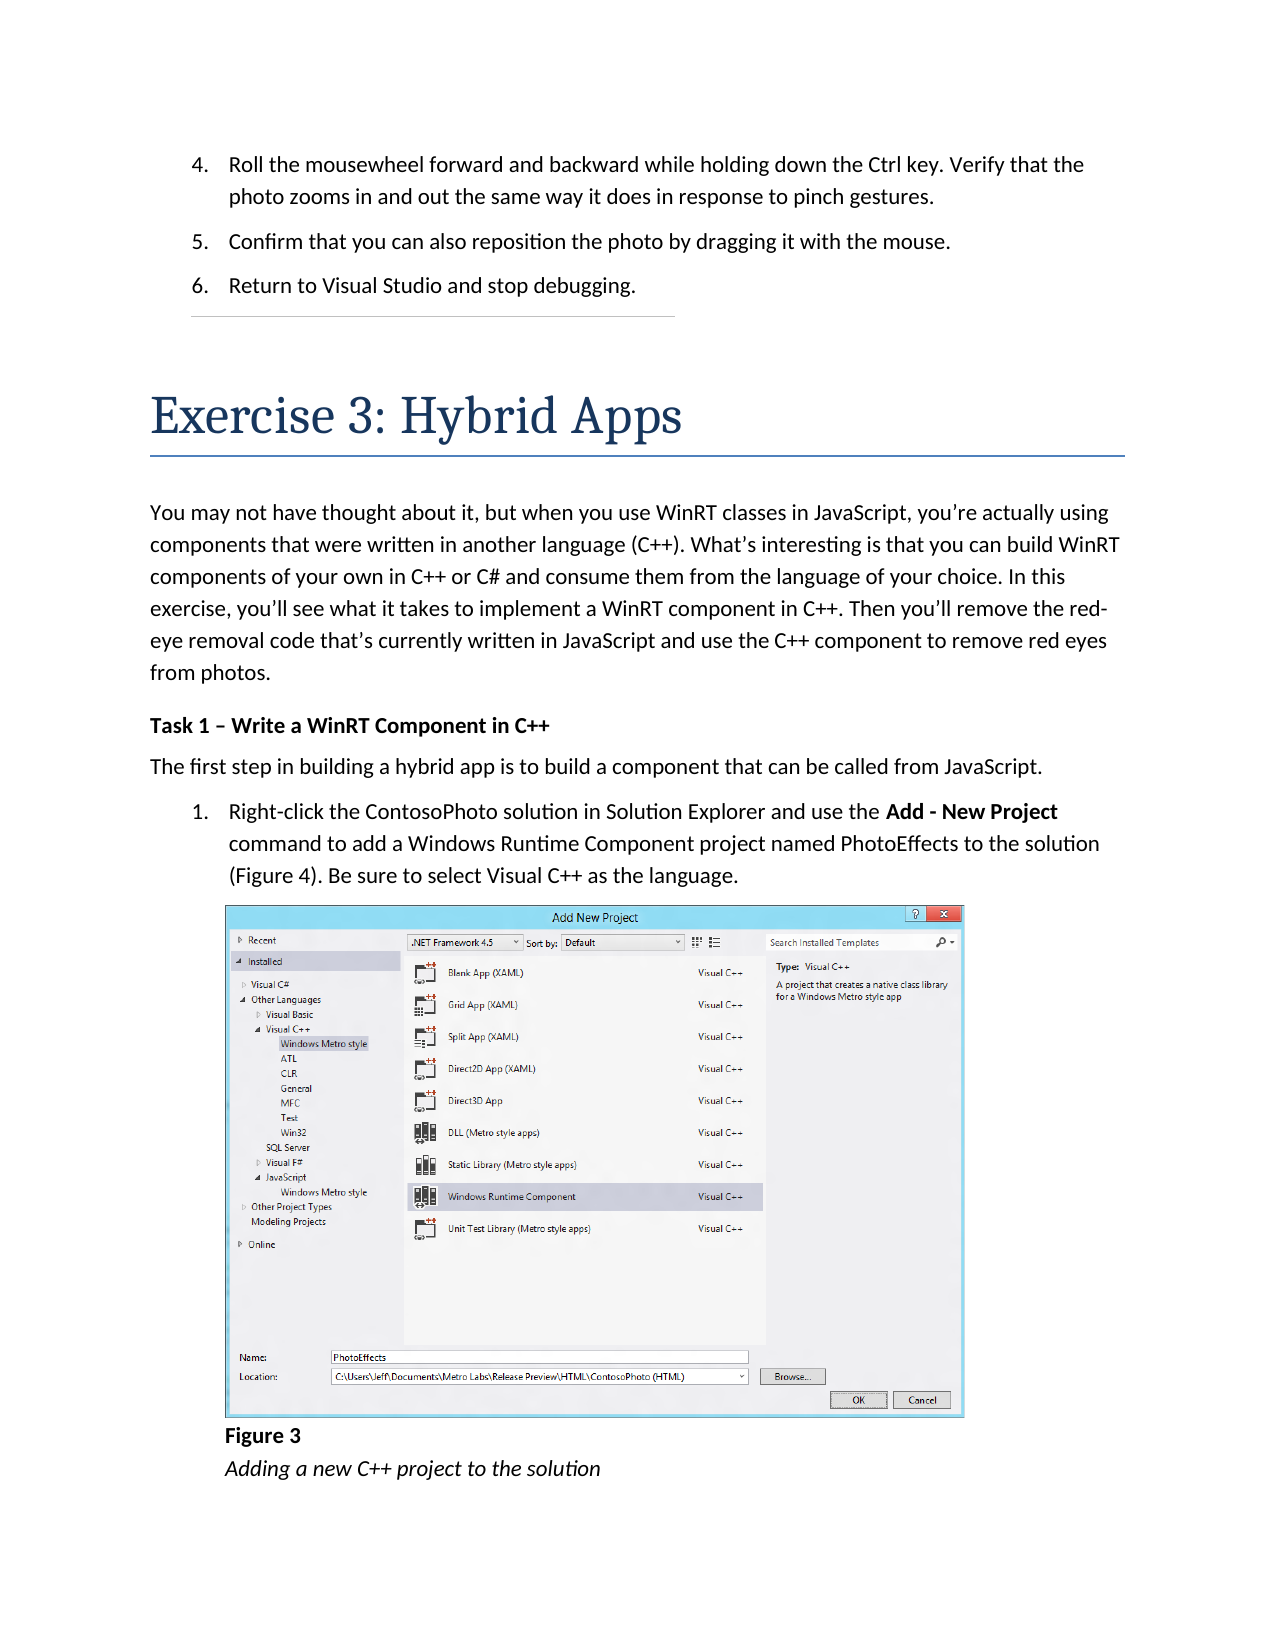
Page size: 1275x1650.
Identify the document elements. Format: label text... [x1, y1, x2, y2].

picture [225, 905, 965, 1418]
list Roll the mousewheel forward and backward while holding down the Ctrl key. Verify that the photo zooms in and out the same way it does in response to pinch gestures. [191, 150, 1125, 210]
text Task 1 – Write a WinRT Component in C++ [150, 712, 1125, 739]
list Confirm that you can also reposition the photo by dragging it with the mouse. [191, 227, 1125, 255]
text Adding a new C++ project to the solution [225, 1454, 1125, 1482]
list Return to Visual Studio and stop debugging. [191, 272, 1125, 299]
list Right-click the ContosoPhoto solution in Solution Explorer and use the Add - New Project command to add a Windows Runtime Component project named PhotoEffects to the solution (Figure 4). Be sure to select Visual C++ as the language. [191, 797, 1125, 889]
list You may not have thought about it, but when you use WinRT classes in JavaScript, you’re actually using components that were written in another language (C++). What’s interesting is that you can build WinRT components of your own in C++ or C# and consume them from the language of your choice. In this exercise, you’ll see what it takes to implement a WinRT component in C++. Then you’ll remove the red-eye removal code that’s currently written in JavaScript and use the C++ component to remove red eyes from photos. [150, 498, 1125, 687]
text The first step in building a hybrid app is to build a component that can be called from JavaScript. [150, 752, 1125, 780]
